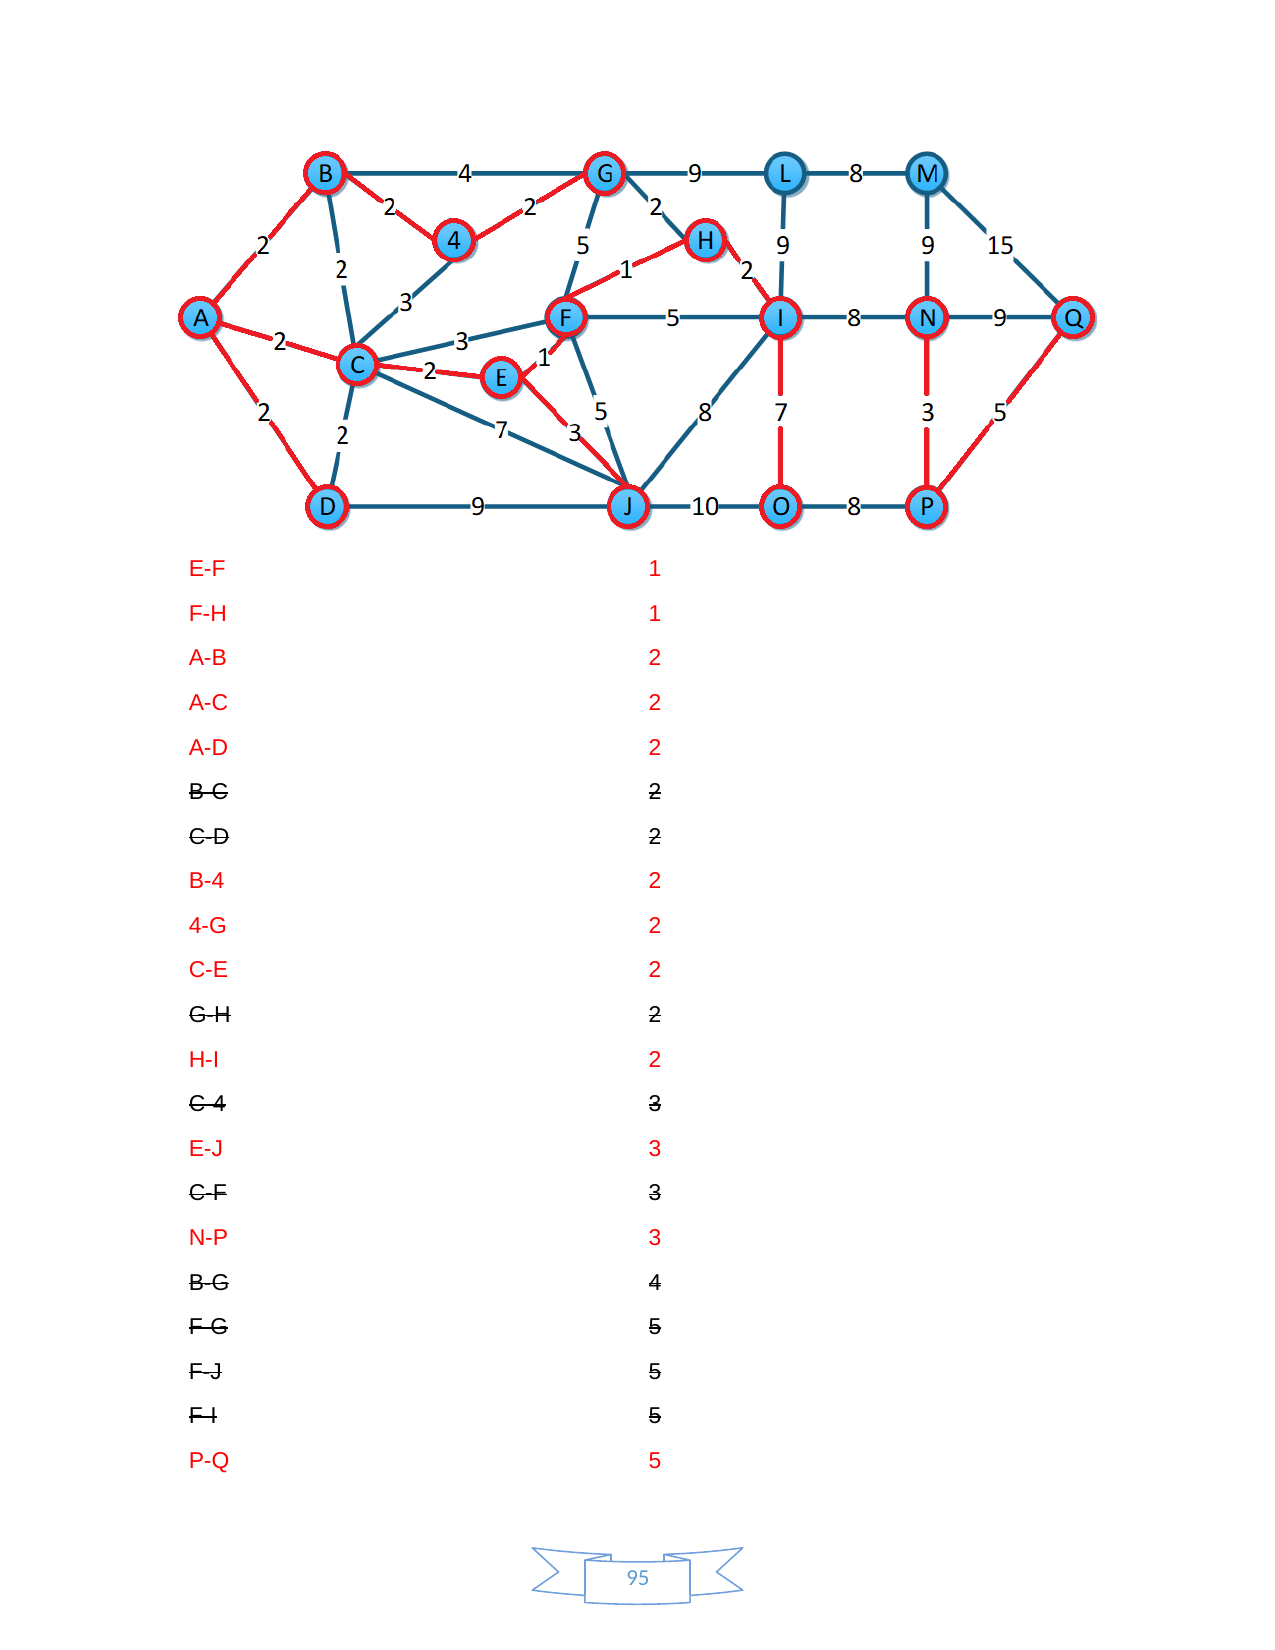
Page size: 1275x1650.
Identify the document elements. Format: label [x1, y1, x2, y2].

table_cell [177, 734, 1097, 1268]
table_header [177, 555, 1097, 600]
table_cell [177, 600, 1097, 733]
picture [177, 147, 1098, 537]
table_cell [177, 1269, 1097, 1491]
